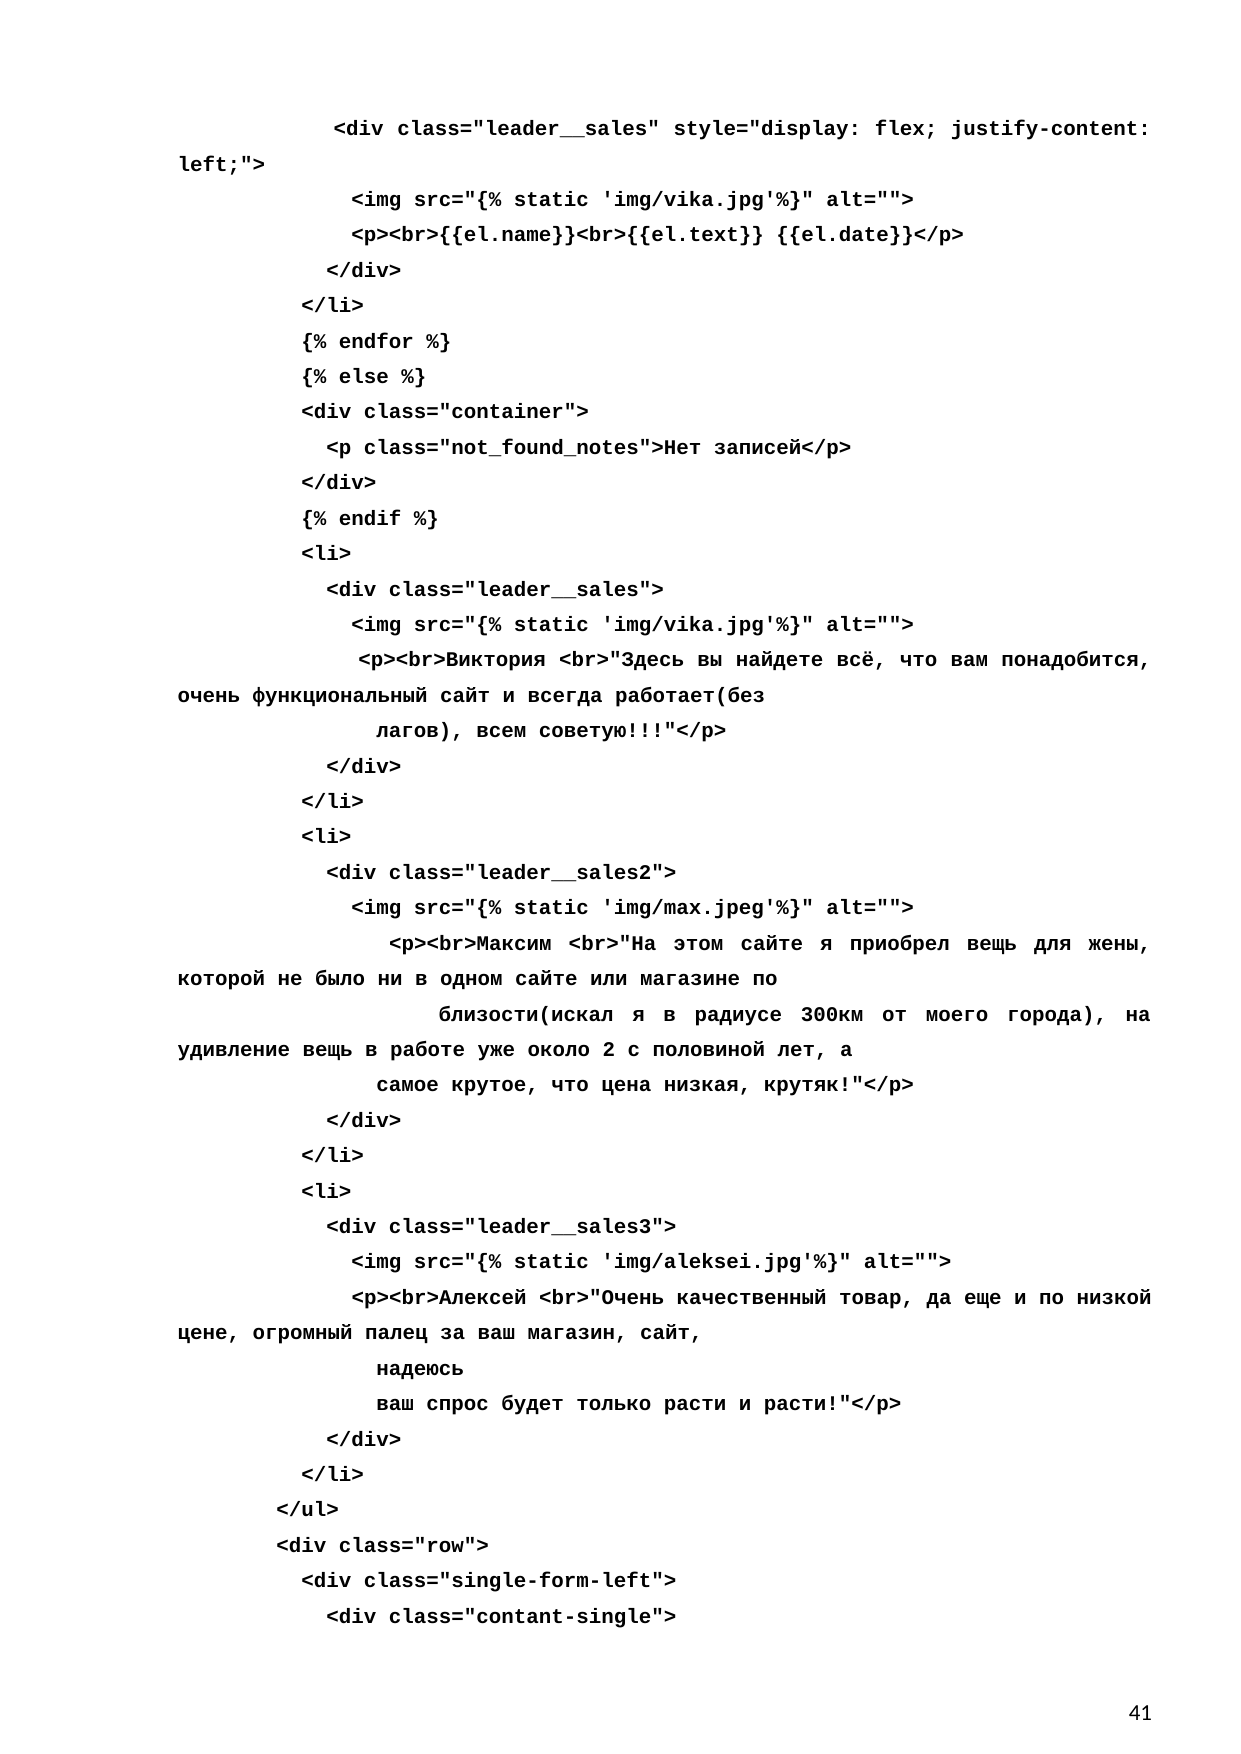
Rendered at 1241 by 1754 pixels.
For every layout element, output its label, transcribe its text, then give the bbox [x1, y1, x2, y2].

text </li> [177, 1145, 1152, 1169]
text </li> [177, 1464, 1152, 1488]
text <img src="{% static 'img/vika.jpg'%}" alt=""> [177, 614, 1152, 638]
text <p><br>Алексей <br>"Очень качественный товар, да еще и по низкой цене, огромный палец за ваш магазин, сайт, [177, 1287, 1152, 1346]
text </div> [177, 472, 1152, 496]
text самое крутое, что цена низкая, крутяк!"</p> [177, 1074, 1152, 1098]
text <div class="leader__sales2"> [177, 862, 1152, 886]
text <div class="container"> [177, 401, 1152, 425]
text надеюсь [177, 1358, 1152, 1381]
text <img src="{% static 'img/aleksei.jpg'%}" alt=""> [177, 1251, 1152, 1275]
text ваш спрос будет только расти и расти!"</p> [177, 1393, 1152, 1417]
text <div class="leader__sales" style="display: flex; justify-content: left;"> [177, 118, 1152, 177]
text {% endif %} [177, 508, 1152, 531]
text </li> [177, 295, 1152, 319]
text <div class="leader__sales3"> [177, 1216, 1152, 1240]
text <div class="contant-single"> [177, 1606, 1152, 1629]
text </div> [177, 1428, 1152, 1452]
text <img src="{% static 'img/vika.jpg'%}" alt=""> [177, 189, 1152, 213]
text <li> [177, 826, 1152, 850]
text <p><br>Виктория <br>"Здесь вы найдете всё, что вам понадобится, очень функциональный сайт и всегда работает(без [177, 649, 1152, 708]
text <li> [177, 543, 1152, 567]
text </div> [177, 1110, 1152, 1133]
text <p><br>{{el.name}}<br>{{el.text}} {{el.date}}</p> [177, 224, 1152, 248]
text <p class="not_found_notes">Нет записей</p> [177, 437, 1152, 461]
text лагов), всем советую!!!"</p> [177, 720, 1152, 744]
text </li> [177, 791, 1152, 815]
text </ul> [177, 1499, 1152, 1523]
text </div> [177, 260, 1152, 283]
text {% else %} [177, 366, 1152, 390]
text </div> [177, 756, 1152, 779]
text <div class="leader__sales"> [177, 578, 1152, 602]
text {% endfor %} [177, 331, 1152, 354]
text <li> [177, 1181, 1152, 1204]
text близости(искал я в радиусе 300км от моего города), на удивление вещь в работе уже около 2 с половиной лет, а [177, 1003, 1152, 1063]
text <div class="single-form-left"> [177, 1570, 1152, 1594]
text <div class="row"> [177, 1535, 1152, 1558]
text <img src="{% static 'img/max.jpeg'%}" alt=""> [177, 897, 1152, 921]
text <p><br>Максим <br>"На этом сайте я приобрел вещь для жены, которой не было ни в одном сайте или магазине по [177, 933, 1152, 992]
